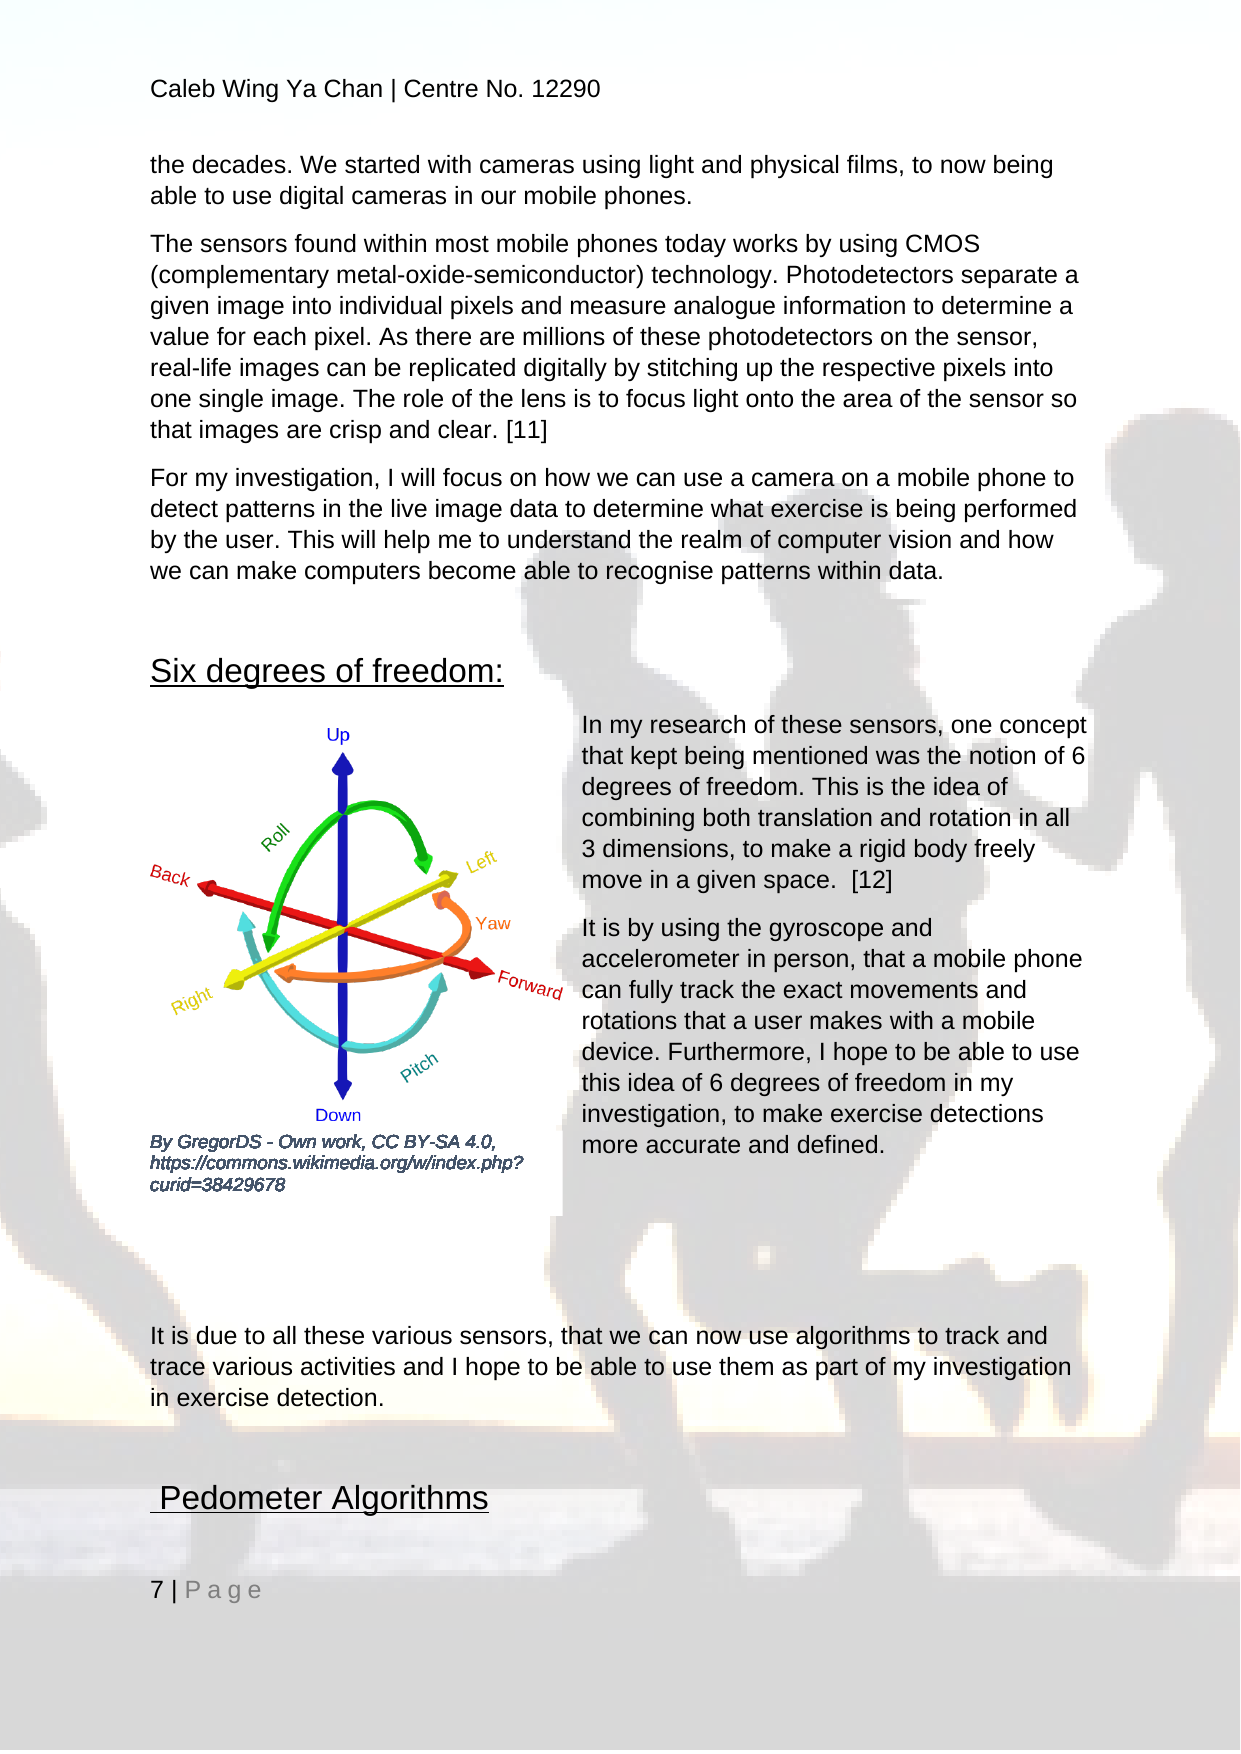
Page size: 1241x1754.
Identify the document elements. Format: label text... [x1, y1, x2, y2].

text For my investigation, I will focus on how we can use a camera on a mobile phone to detect patterns in the live image data to determine what exercise is being performed by the user. This will help me to understand the realm of computer vision and how we can make computers become able to recognise patterns within data. [150, 463, 1090, 585]
text Pedometer Algorithms [150, 1478, 1090, 1517]
text It is by using the gyroscope and accelerometer in person, that a mobile phone can fully track the exact movements and rotations that a user makes with a mobile device. Furthermore, I hope to be able to use this idea of 6 degrees of freedom in my investigation, to make exercise detections more accurate and defined. [150, 912, 1090, 1158]
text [150, 150, 1090, 210]
picture [150, 728, 563, 1121]
text It is due to all these various sensors, that we can now use algorithms to track and trace various activities and I hope to be able to use them as part of my investigation in exercise detection. [150, 1321, 1090, 1411]
text In my research of these sensors, one concept that kept being mentioned was the notion of 6 degrees of freedom. This is the idea of combining both translation and rotation in all 3 dimensions, to make a rigid body freely move in a given space. [150, 709, 1090, 893]
text Six degrees of freedom: [150, 651, 1090, 690]
text The sensors found within most mobile phones today works by using CMOS (complementary metal-oxide-semiconductor) technology. Photodetectors separate a given image into individual pixels and measure analogue information to determine a value for each pixel. As there are millions of these photodetectors on the sensor, real-life images can be replicated digitally by stitching up the respective pixels into one single image. The role of the lens is to focus light onto the area of the sensor so that images are crisp and clear. [150, 229, 1090, 444]
